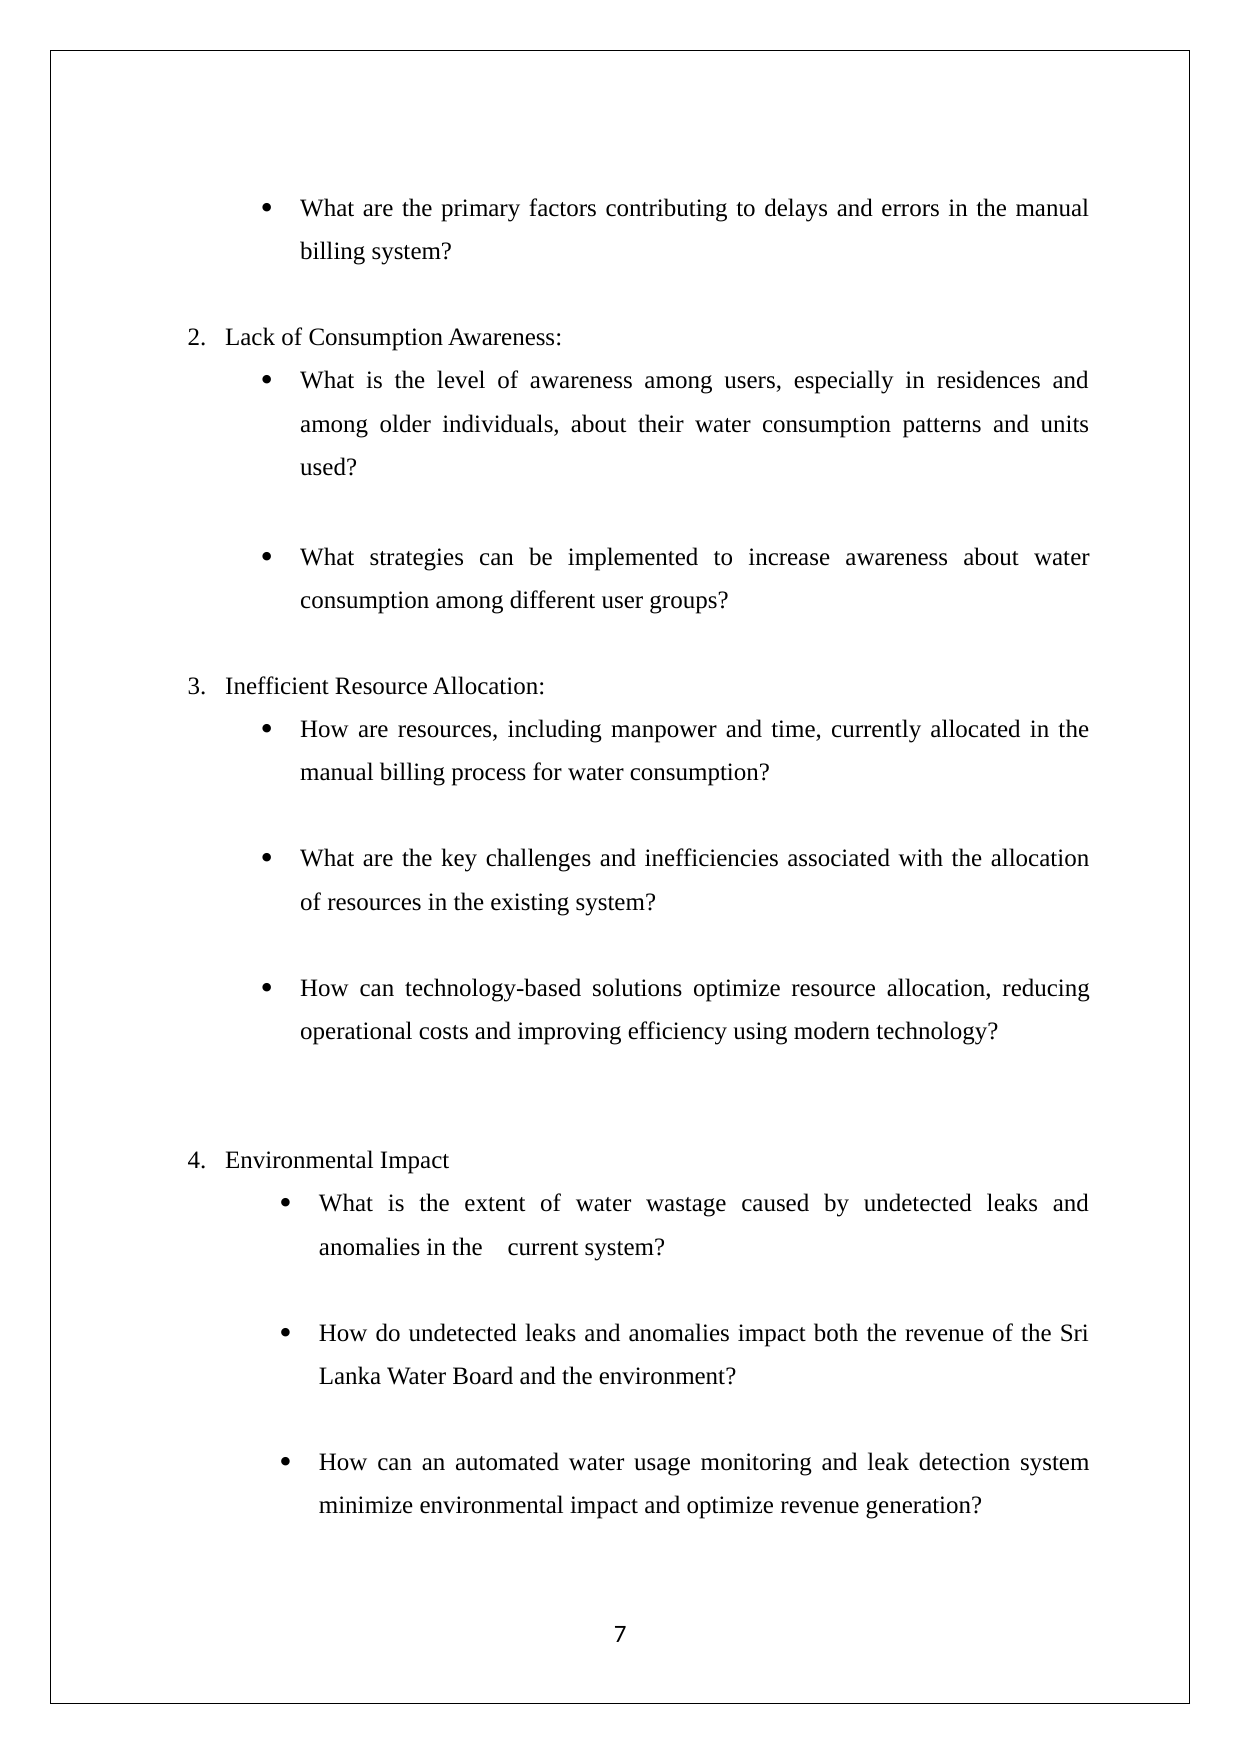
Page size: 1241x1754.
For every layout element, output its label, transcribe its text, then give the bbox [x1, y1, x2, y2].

list How are resources, including manpower and time, currently allocated in the manual billing process for water consumption? [262, 714, 1090, 786]
list How can an automated water usage monitoring and leak detection system minimize environmental impact and optimize revenue generation? [281, 1447, 1090, 1519]
list What strategies can be implemented to increase awareness about water consumption among different user groups? [262, 542, 1090, 613]
list What is the level of awareness among users, especially in residences and among older individuals, about their water consumption patterns and units used? [262, 366, 1090, 526]
list Inefficient Resource Allocation: [187, 671, 1090, 700]
list What are the primary factors contributing to delays and errors in the manual billing system? [262, 193, 1090, 265]
list What are the key challenges and inefficiencies associated with the allocation of resources in the existing system? [262, 843, 1090, 915]
list How can technology-based solutions optimize resource allocation, reducing operational costs and improving efficiency using modern technology? [262, 973, 1090, 1045]
list How do undetected leaks and anomalies impact both the revenue of the Sri Lanka Water Board and the environment? [281, 1318, 1090, 1390]
list Environmental Impact [187, 1145, 1090, 1174]
list What is the extent of water wastage caused by undetected leaks and anomalies in the current system? [281, 1188, 1090, 1260]
list Lack of Consumption Awareness: [187, 322, 1090, 351]
